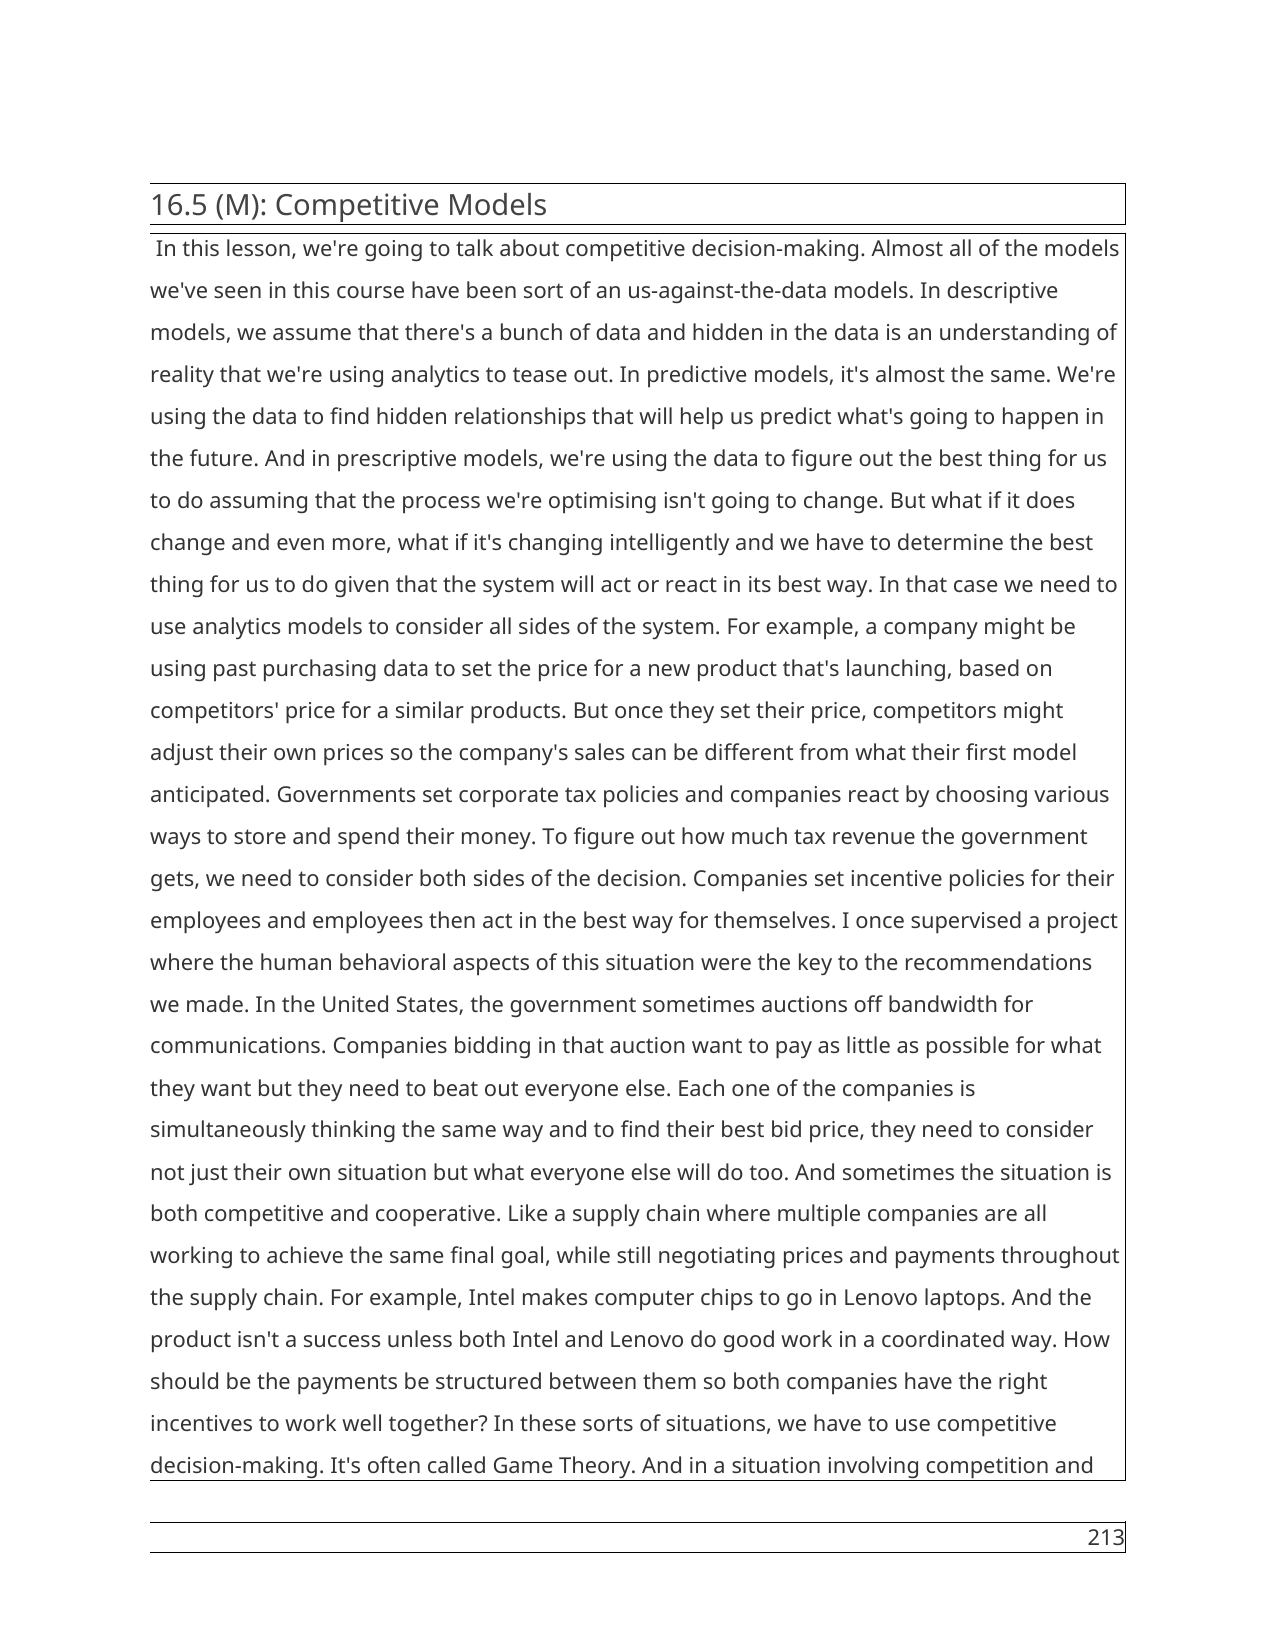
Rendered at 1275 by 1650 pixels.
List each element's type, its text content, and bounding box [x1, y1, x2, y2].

subtitle 16.5 (M): Competitive Models [150, 184, 1125, 224]
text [150, 234, 1125, 1480]
